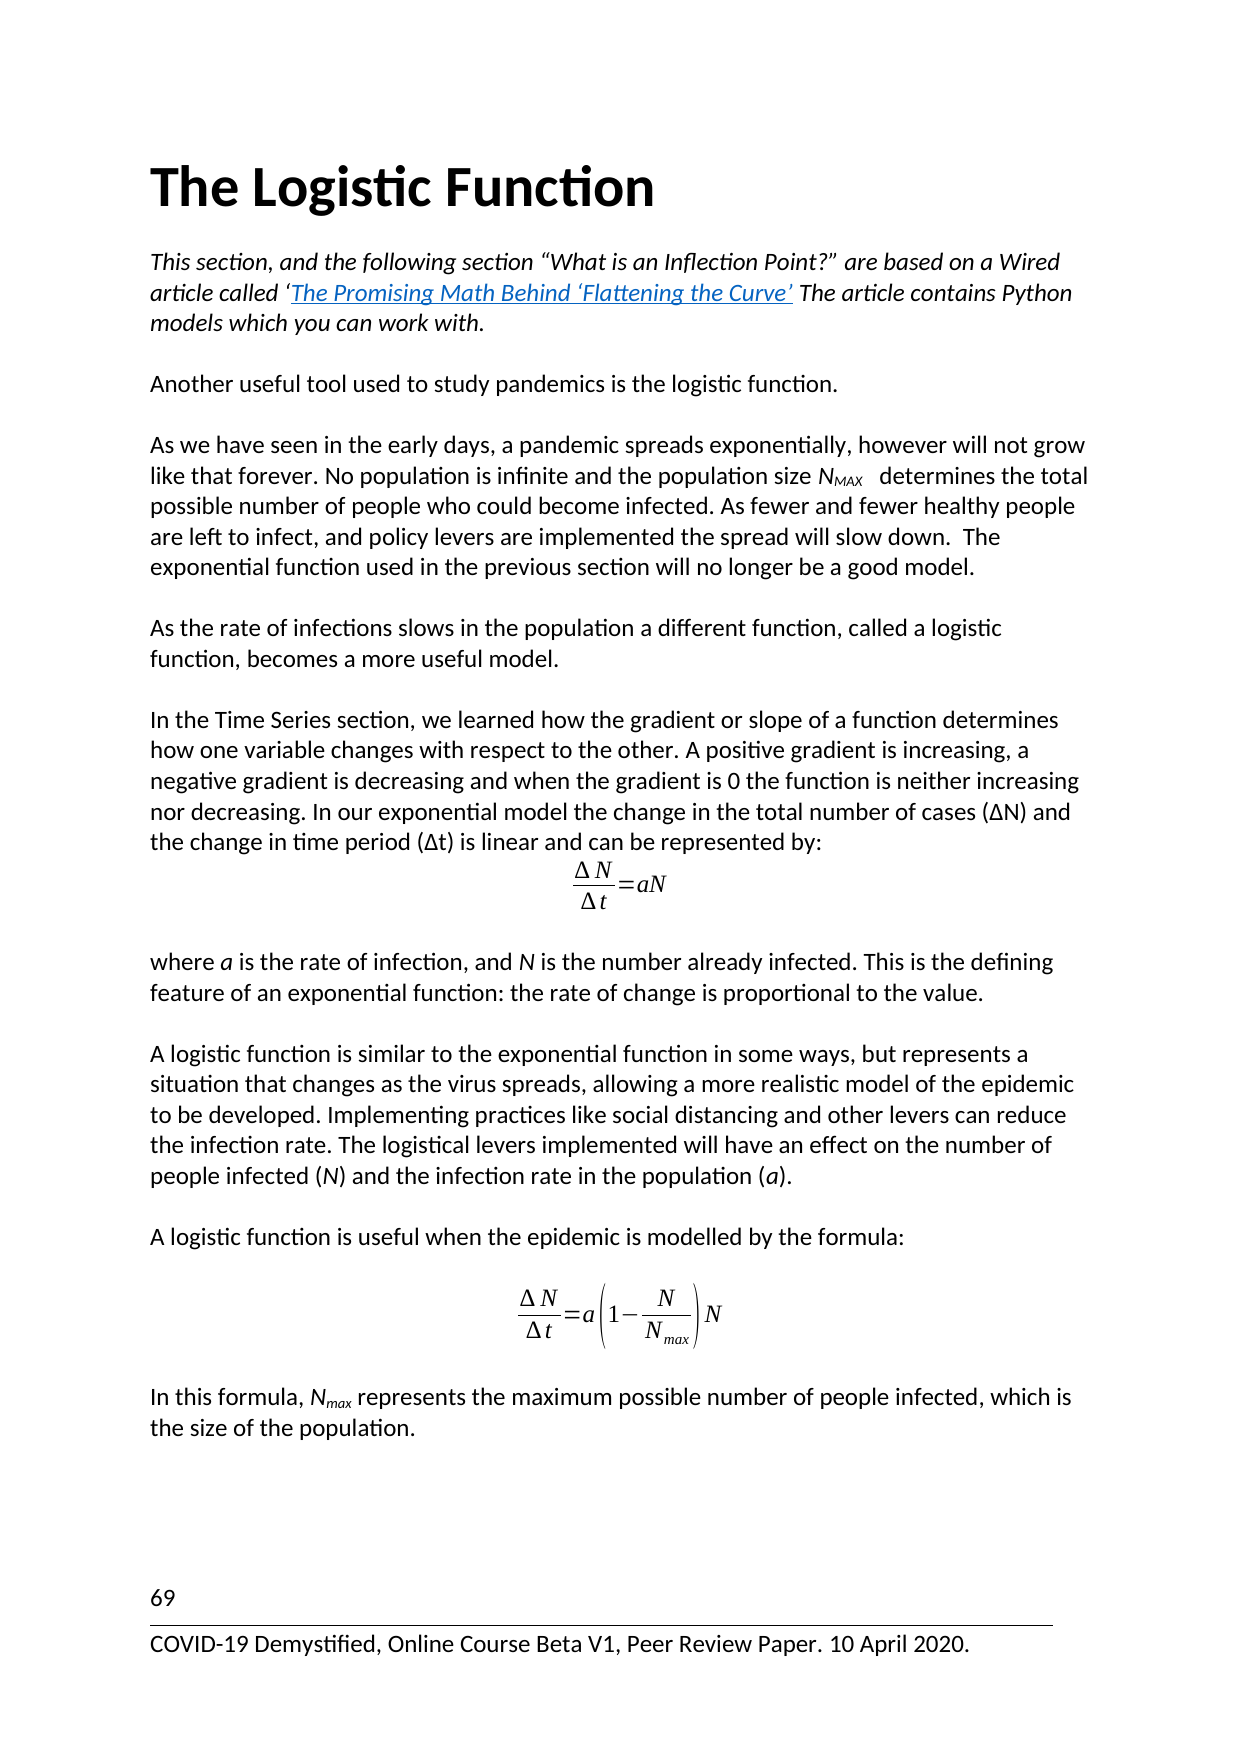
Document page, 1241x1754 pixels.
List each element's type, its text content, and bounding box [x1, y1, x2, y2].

text As we have seen in the early days, a pandemic spreads exponentially, however will not grow like that forever. No population is infinite and the population size NMAX determines the total possible number of people who could become infected. As fewer and fewer healthy people are left to infect, and policy levers are implemented the spread will slow down. The exponential function used in the previous section will no longer be a good model. [150, 429, 1090, 582]
text Another useful tool used to study pandemics is the logistic function. [150, 368, 1090, 399]
text A logistic function is useful when the epidemic is modelled by the formula: [150, 1221, 1090, 1251]
text As the rate of infections slows in the population a different function, called a logistic function, becomes a more useful model. [150, 612, 1090, 673]
text In the Time Series section, we learned how the gradient or slope of a function determines how one variable changes with respect to the other. A positive gradient is increasing, a negative gradient is decreasing and when the gradient is 0 the function is neither increasing nor decreasing. In our exponential model the change in the total number of cases (∆N) and the change in time period (∆t) is linear and can be represented by: [150, 704, 1090, 857]
text This section, and the following section “What is an Inflection Point?” are based on a Wired article called ‘The Promising Math Behind ‘Flattening the Curve’ The article contains Python models which you can work with. [150, 246, 1090, 338]
text A logistic function is similar to the exponential function in some ways, but represents a situation that changes as the virus spreads, allowing a more realistic model of the epidemic to be developed. Implementing practices like social distancing and other levers can reduce the infection rate. The logistical levers implemented will have an effect on the number of people infected (N) and the infection rate in the population (a). [150, 1038, 1090, 1190]
subtitle The Logistic Function [150, 150, 1090, 221]
text where a is the rate of infection, and N is the number already infected. This is the defining feature of an exponential function: the rate of change is proportional to the value. [150, 946, 1090, 1007]
text In this formula, Nmax represents the maximum possible number of people infected, which is the size of the population. [150, 1382, 1090, 1443]
